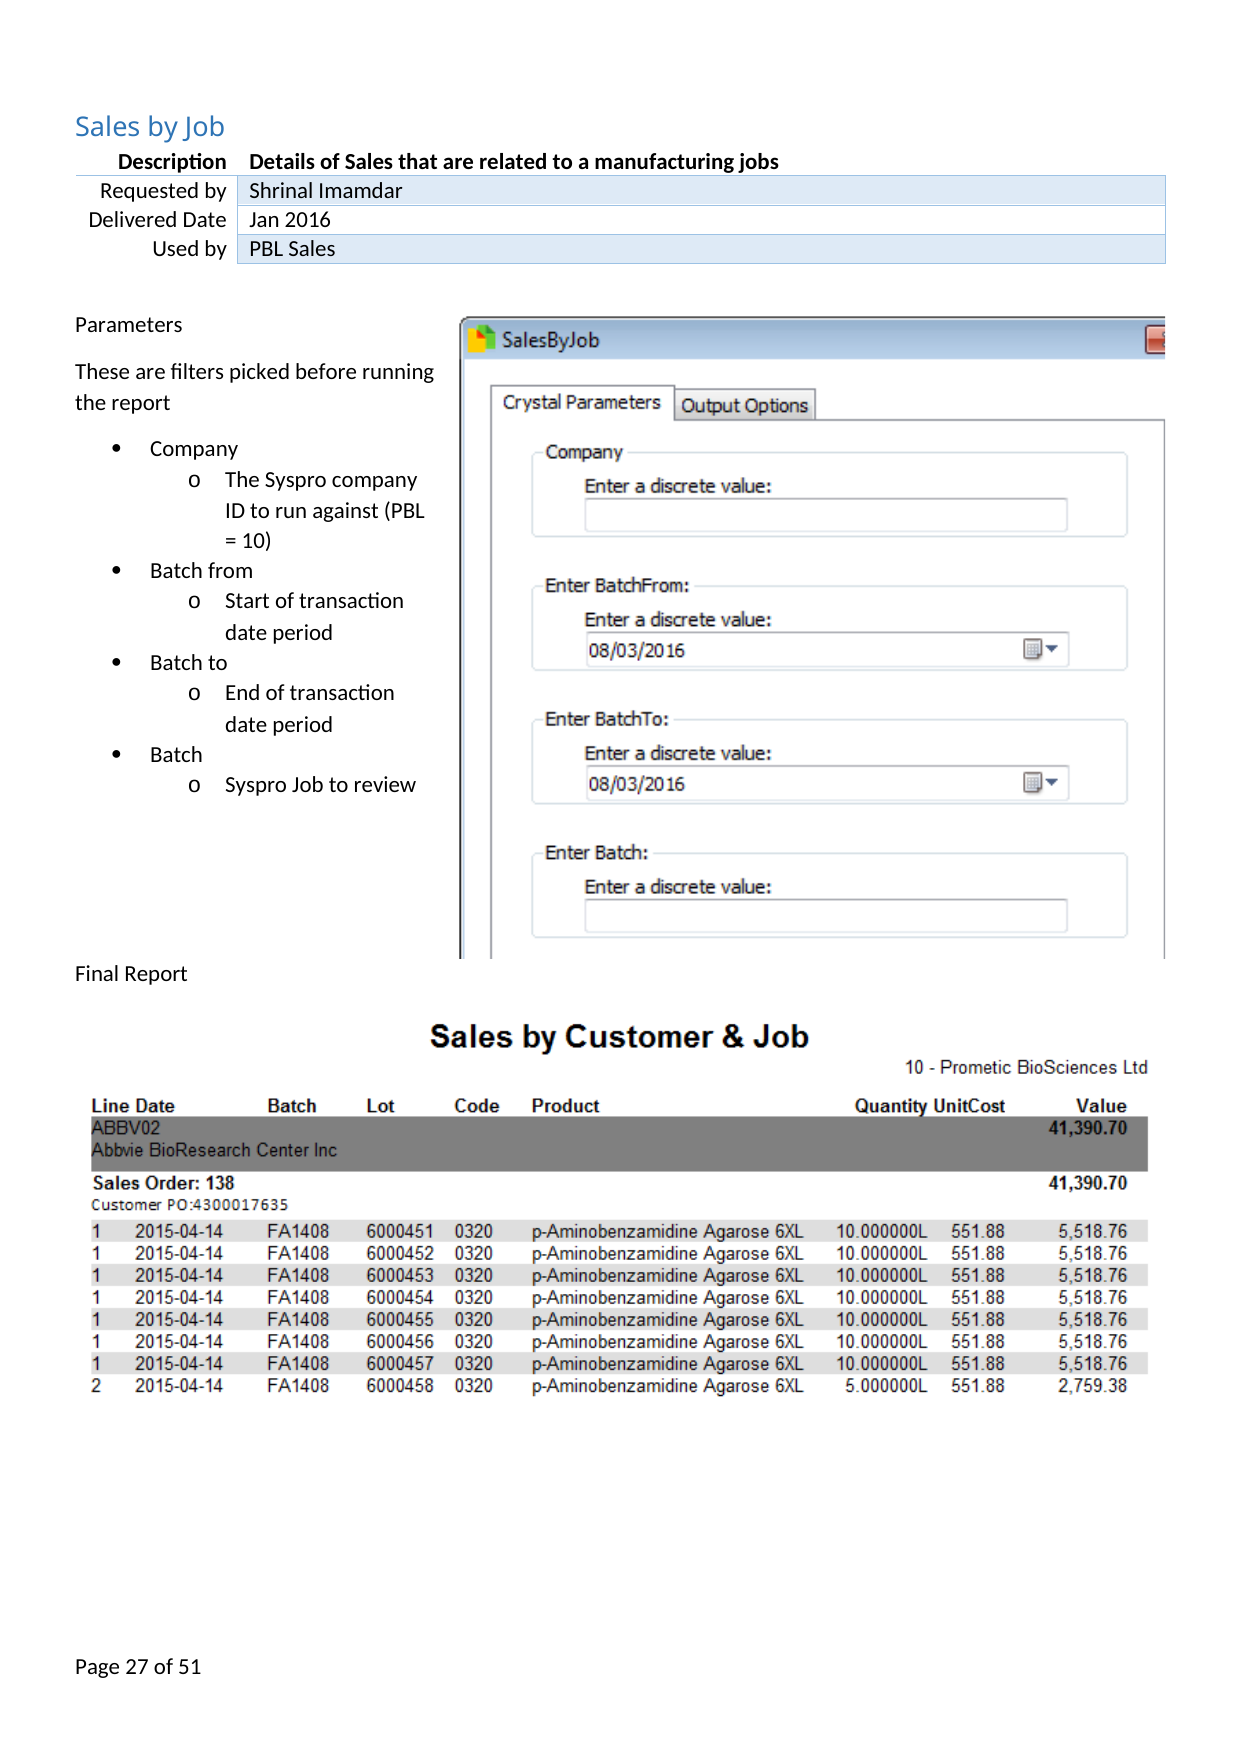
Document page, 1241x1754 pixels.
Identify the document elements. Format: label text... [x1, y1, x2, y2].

text Parameters [75, 311, 1165, 338]
list The Syspro company ID to run against (PBL = 10) [187, 465, 458, 554]
list Start of transaction date period [187, 587, 458, 646]
table_header Description [76, 148, 238, 175]
list Syspro Job to review [187, 770, 458, 799]
table_cell PBL Sales [238, 235, 1165, 263]
table_cell Shrinal Imamdar [238, 176, 1165, 204]
list Batch to [112, 648, 458, 676]
list End of transaction date period [187, 678, 458, 738]
list Batch [112, 740, 458, 768]
picture [458, 315, 1166, 959]
text Final Report [75, 959, 1165, 987]
text These are filters picked before running the report [75, 357, 458, 416]
table_header Details of Sales that are related to a manufacturing jobs [238, 148, 1165, 175]
picture [75, 1005, 1166, 1446]
table_cell Delivered Date [76, 205, 237, 233]
table_cell Jan 2016 [238, 206, 1165, 233]
list Company [112, 434, 458, 462]
table_cell Requested by [76, 176, 237, 204]
list Batch from [112, 556, 458, 584]
subtitle Sales by Job [75, 108, 1165, 144]
table_cell Used by [76, 234, 237, 263]
